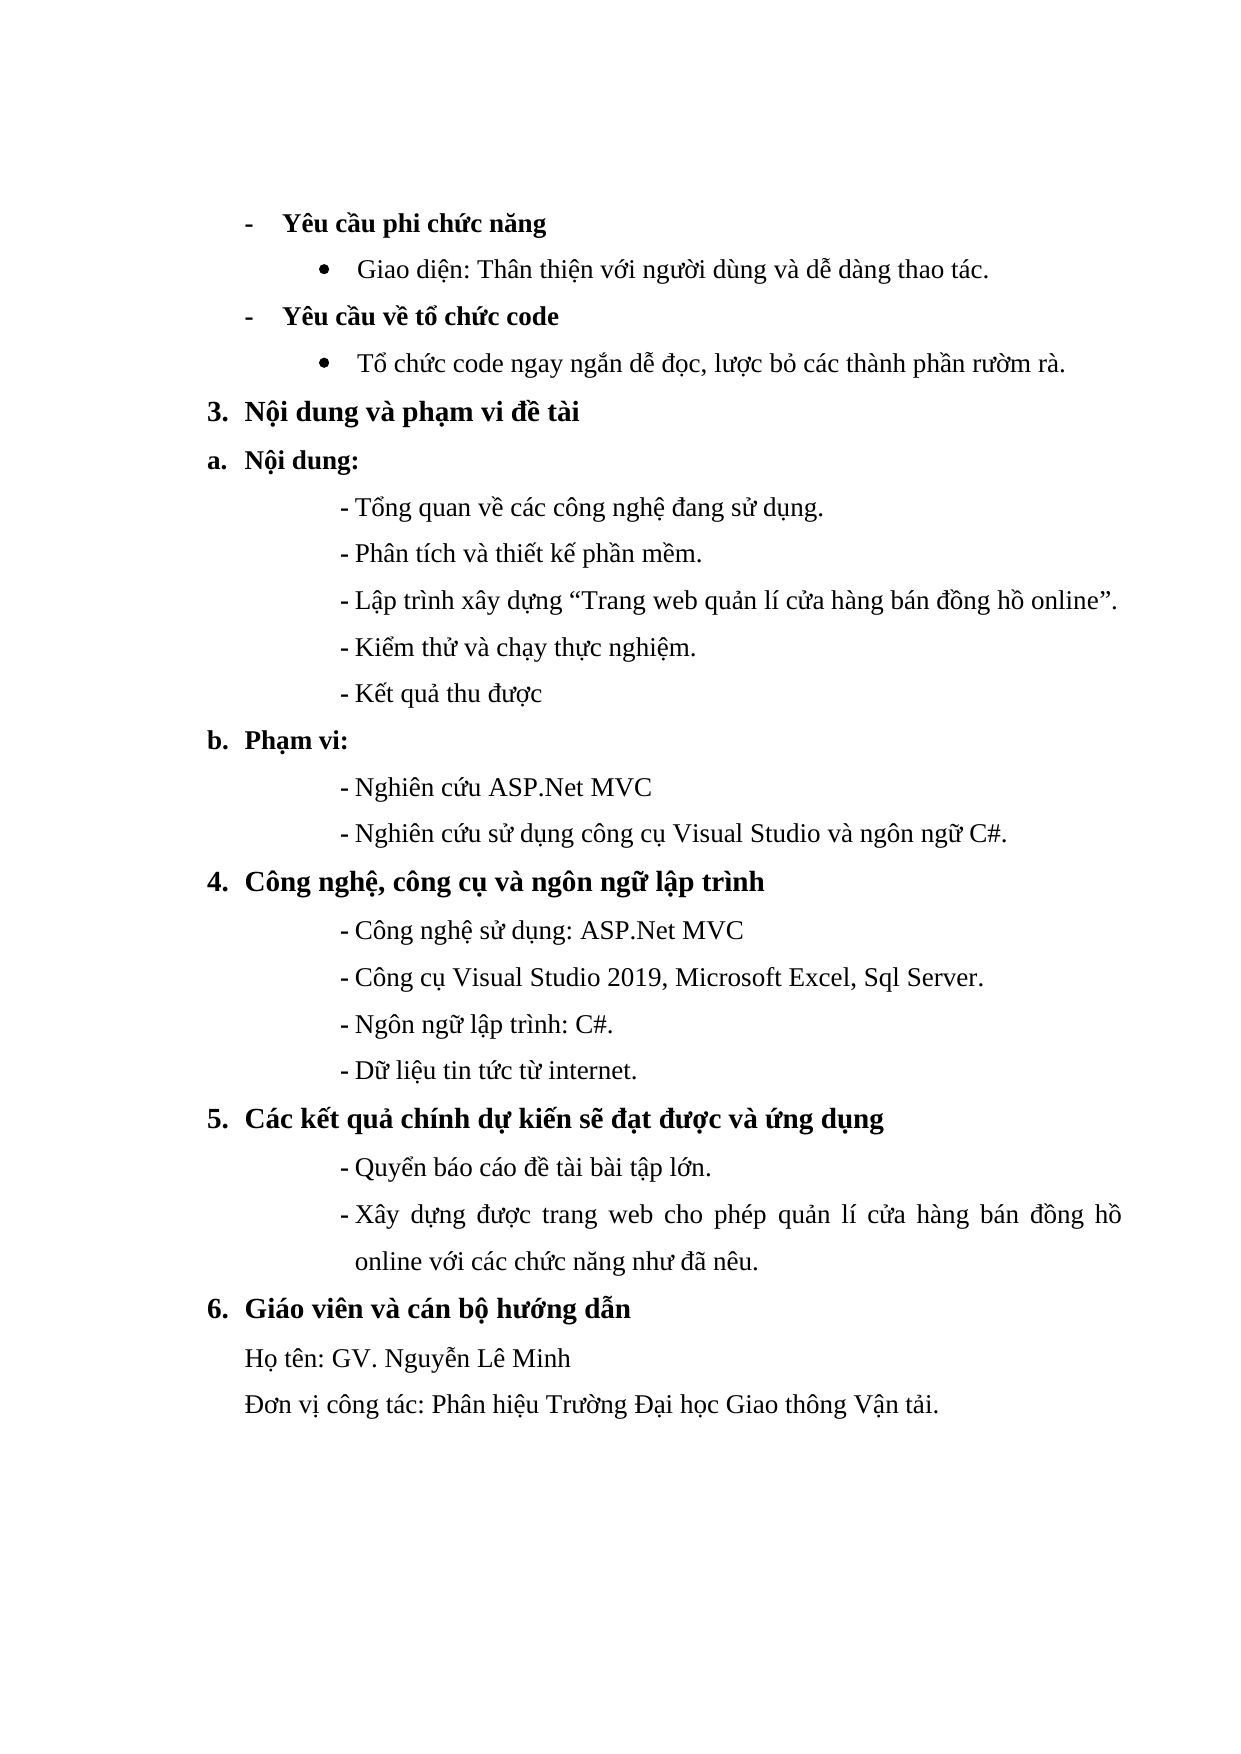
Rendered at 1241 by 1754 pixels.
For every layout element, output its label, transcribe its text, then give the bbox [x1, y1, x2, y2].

list Ngôn ngữ lập trình: C#. [340, 1008, 1122, 1039]
list Giáo viên và cán bộ hướng dẫn [207, 1291, 1122, 1325]
list Công nghệ sử dụng: ASP.Net MVC [340, 914, 1122, 946]
list Dữ liệu tin tức từ internet. [340, 1054, 1122, 1086]
list Nghiên cứu sử dụng công cụ Visual Studio và ngôn ngữ C#. [340, 817, 1122, 849]
list Các kết quả chính dự kiến sẽ đạt được và ứng dụng [207, 1101, 1122, 1135]
list Yêu cầu về tổ chức code [244, 300, 1122, 331]
list Công nghệ, công cụ và ngôn ngữ lập trình [207, 864, 1122, 898]
list Phạm vi: [207, 724, 1122, 755]
list Nội dung và phạm vi đề tài [207, 394, 1122, 427]
list Giao diện: Thân thiện với người dùng và dễ dàng thao tác. [319, 253, 1122, 285]
list Lập trình xây dựng “Trang web quản lí cửa hàng bán đồng hồ online”. [340, 584, 1122, 615]
list Kết quả thu được [340, 677, 1122, 709]
list Xây dựng được trang web cho phép quản lí cửa hàng bán đồng hồ online với các chức năng như đã nêu. [340, 1198, 1122, 1276]
list Tổ chức code ngay ngắn dễ đọc, lược bỏ các thành phần rườm rà. [319, 347, 1122, 378]
list Kiểm thử và chạy thực nghiệm. [340, 631, 1122, 662]
list Đơn vị công tác: Phân hiệu Trường Đại học Giao thông Vận tải. [244, 1388, 1122, 1419]
list Tổng quan về các công nghệ đang sử dụng. [340, 491, 1122, 522]
list Nội dung: [207, 444, 1122, 475]
list Quyển báo cáo đề tài bài tập lớn. [340, 1151, 1122, 1183]
list Yêu cầu phi chức năng [244, 207, 1122, 238]
list Phân tích và thiết kế phần mềm. [340, 537, 1122, 569]
list Công cụ Visual Studio 2019, Microsoft Excel, Sql Server. [340, 961, 1122, 992]
list Nghiên cứu ASP.Net MVC [340, 771, 1122, 802]
list Họ tên: GV. Nguyễn Lê Minh [244, 1342, 1122, 1373]
